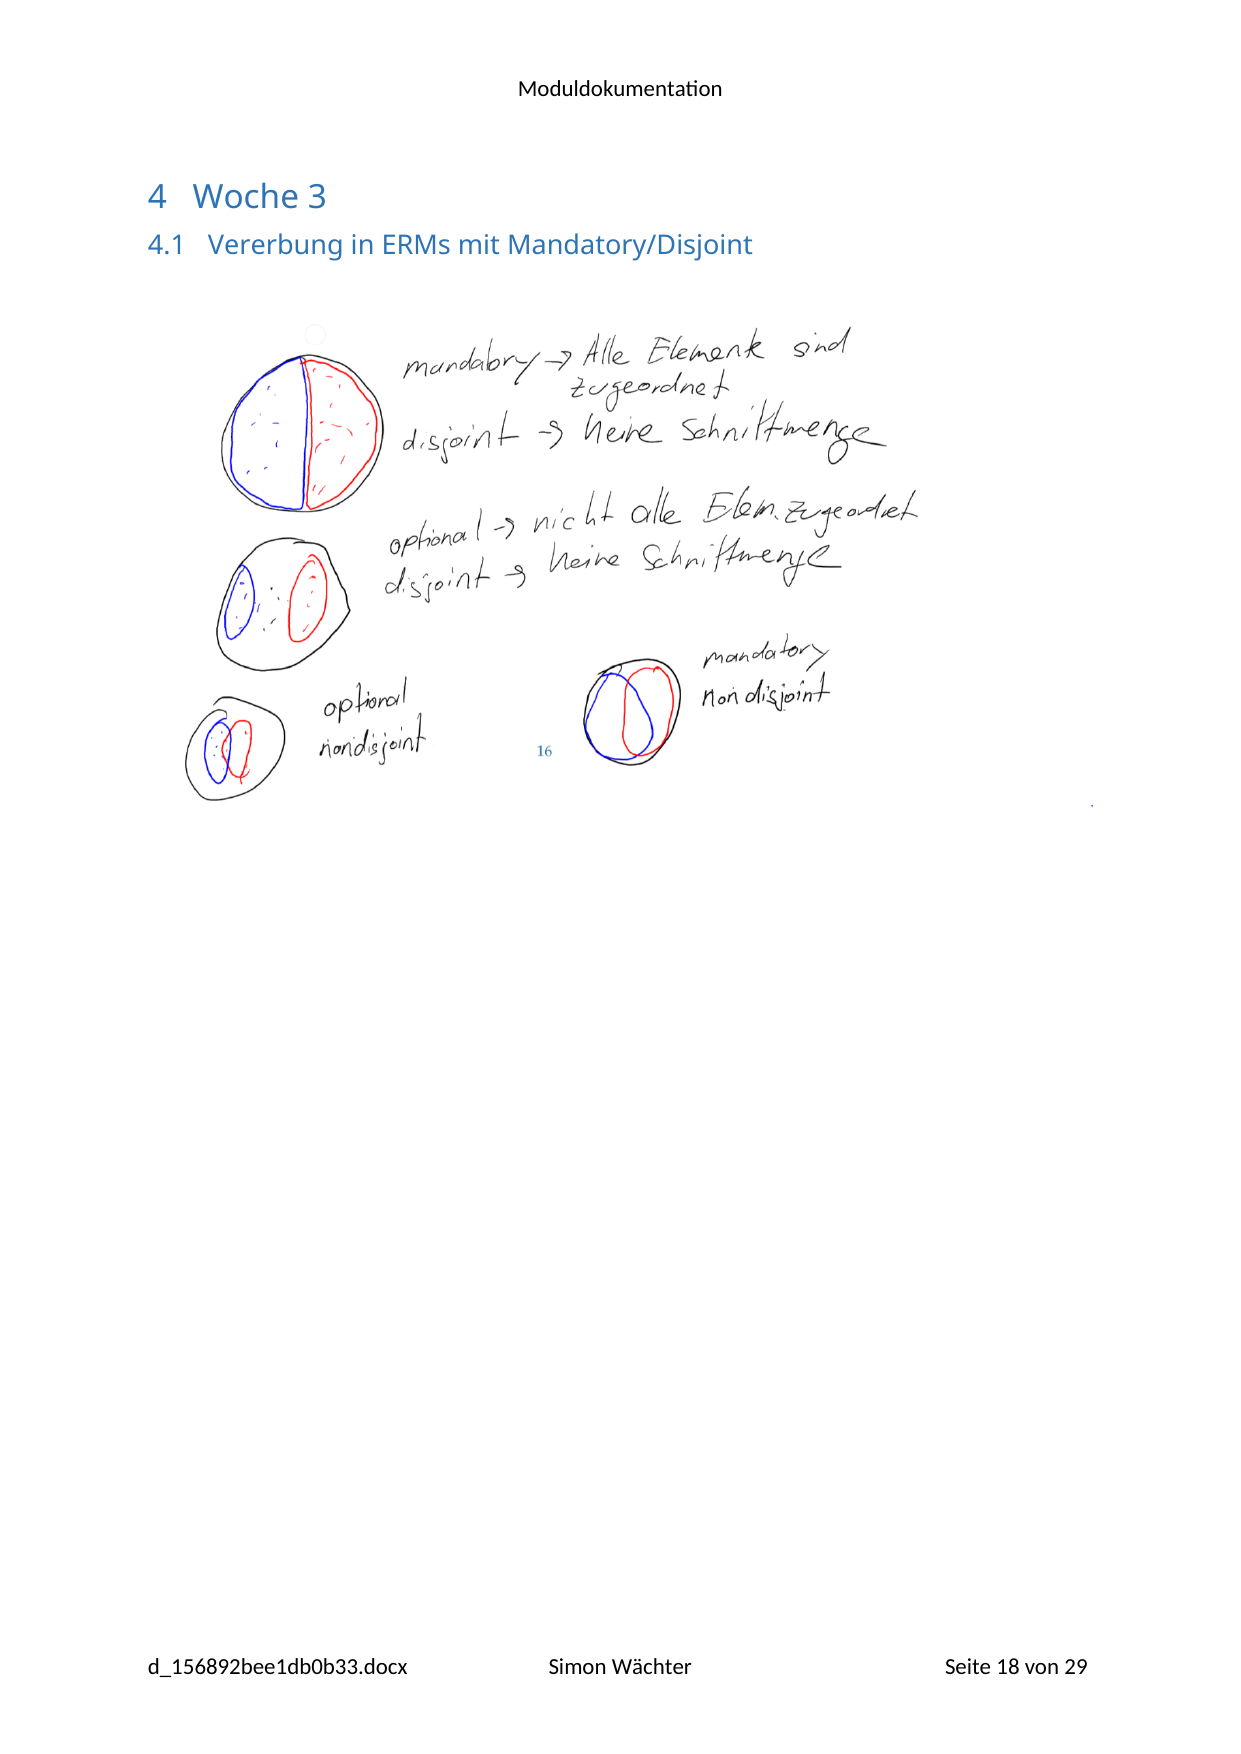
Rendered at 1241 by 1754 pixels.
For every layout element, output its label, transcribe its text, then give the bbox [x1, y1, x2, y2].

subtitle Woche 3 [148, 173, 1093, 218]
picture [147, 265, 1093, 846]
subtitle Vererbung in ERMs mit Mandatory/Disjoint [148, 226, 1093, 263]
